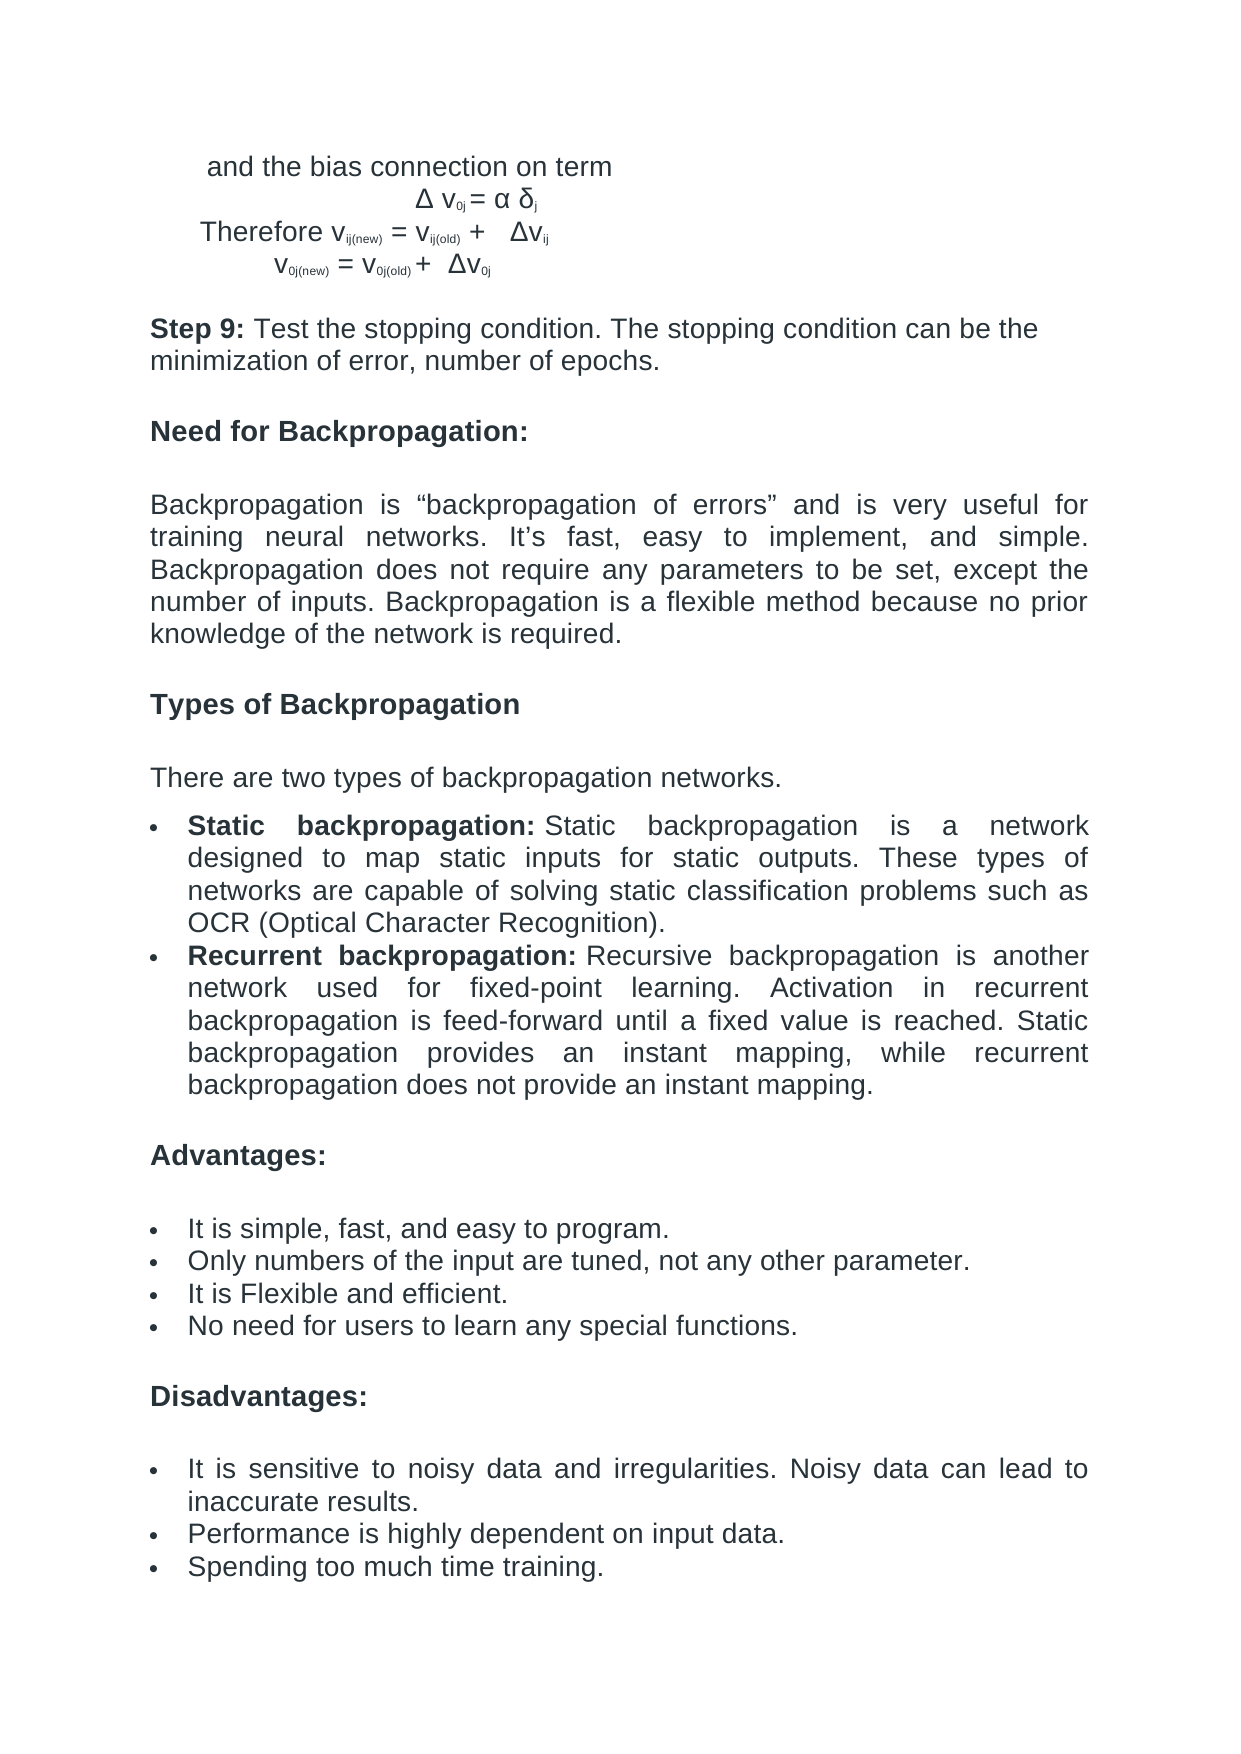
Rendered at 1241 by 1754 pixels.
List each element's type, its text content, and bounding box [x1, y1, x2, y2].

text There are two types of backpropagation networks. [150, 761, 1090, 793]
list It is simple, fast, and easy to program. [150, 1212, 1090, 1244]
subtitle Advantages: [150, 1138, 1090, 1172]
list Static backpropagation: Static backpropagation is a network designed to map static inputs for static outputs. These types of networks are capable of solving static classification problems such as OCR (Optical Character Recognition). [150, 809, 1090, 939]
text Therefore vij(new) = vij(old) + Δvij [150, 215, 1090, 247]
list Recurrent backpropagation: Recursive backpropagation is another network used for fixed-point learning. Activation in recurrent backpropagation is feed-forward until a fixed value is reached. Static backpropagation provides an instant mapping, while recurrent backpropagation does not provide an instant mapping. [150, 939, 1090, 1101]
text Δ v0j = α δj [150, 182, 1090, 215]
list Spending too much time training. [150, 1550, 1090, 1582]
subtitle Need for Backpropagation: [150, 414, 1090, 448]
list No need for users to learn any special functions. [150, 1309, 1090, 1341]
list It is sensitive to noisy data and irregularities. Noisy data can lead to inaccurate results. [150, 1452, 1090, 1517]
subtitle Types of Backpropagation [150, 687, 1090, 721]
list It is Flexible and efficient. [150, 1277, 1090, 1309]
text and the bias connection on term [150, 150, 1090, 182]
list Performance is highly dependent on input data. [150, 1517, 1090, 1550]
text Backpropagation is “backpropagation of errors” and is very useful for training neural networks. It’s fast, easy to implement, and simple. Backpropagation does not require any parameters to be set, except the number of inputs. Backpropagation is a flexible method because no prior knowledge of the network is required. [150, 488, 1090, 650]
subtitle Disadvantages: [150, 1379, 1090, 1412]
text v0j(new) = v0j(old) + Δv0j [150, 247, 1090, 279]
text Step 9: Test the stopping condition. The stopping condition can be the minimization of error, number of epochs. [150, 312, 1090, 377]
list Only numbers of the input are tuned, not any other parameter. [150, 1244, 1090, 1277]
